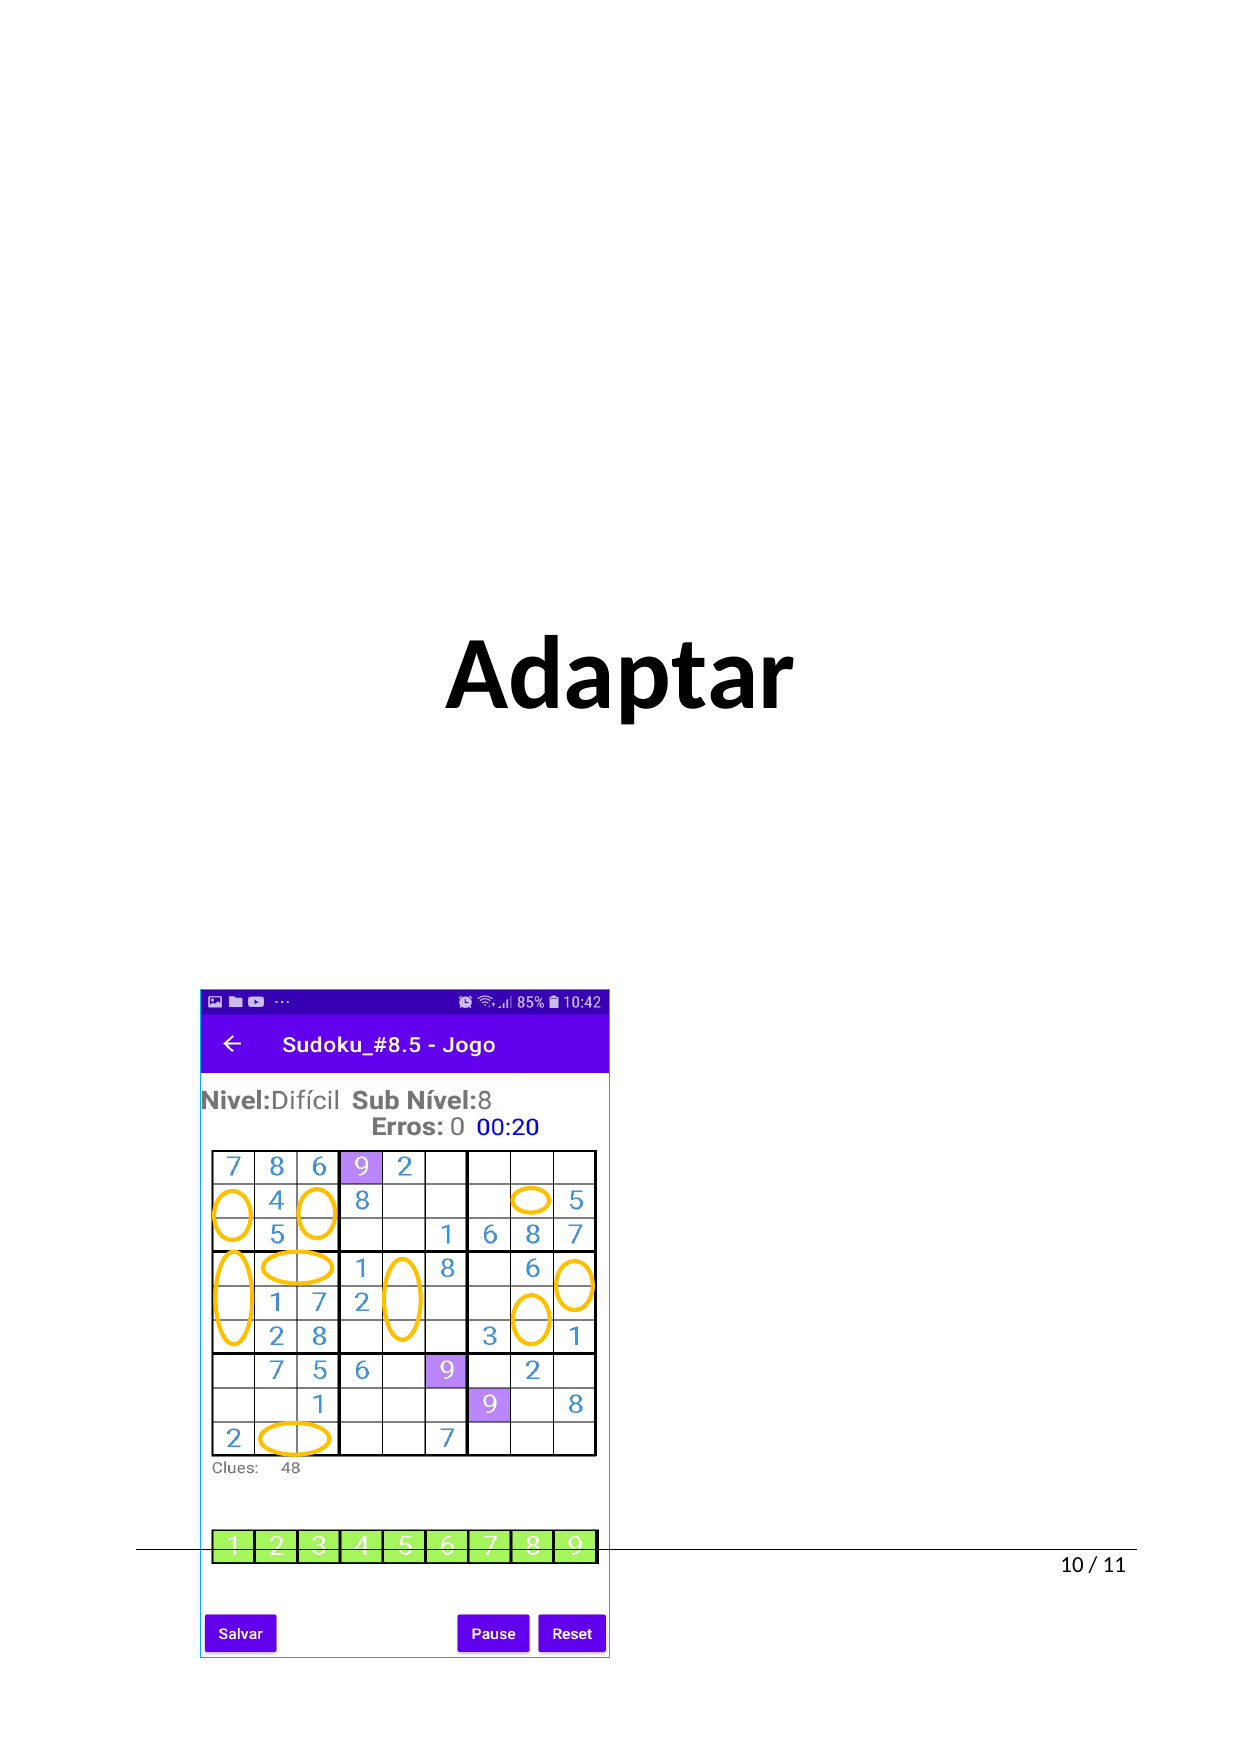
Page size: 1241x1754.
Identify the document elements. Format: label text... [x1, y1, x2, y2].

picture [202, 991, 608, 1549]
picture [202, 1550, 608, 1656]
text Adaptar [148, 608, 1093, 735]
